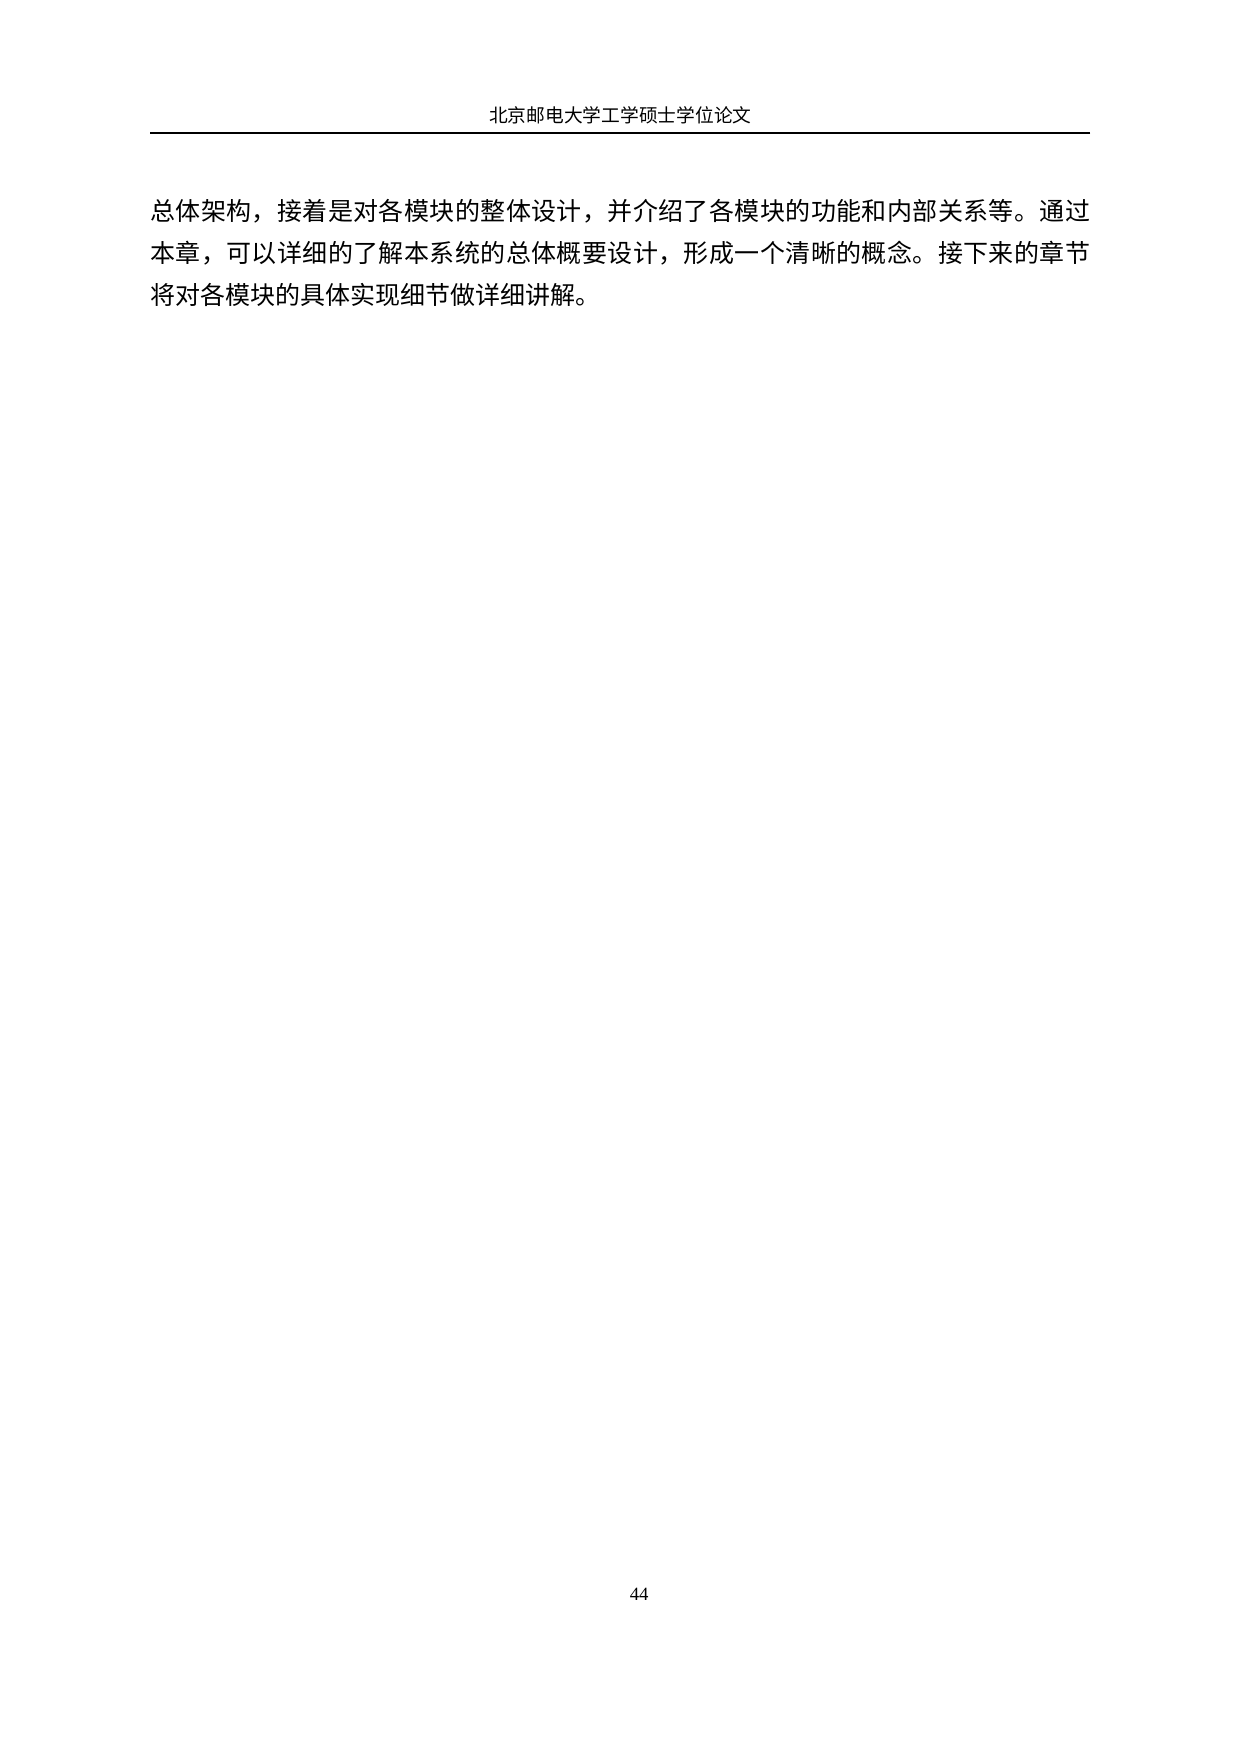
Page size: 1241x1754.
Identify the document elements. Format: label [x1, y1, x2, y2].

text [150, 187, 1090, 312]
